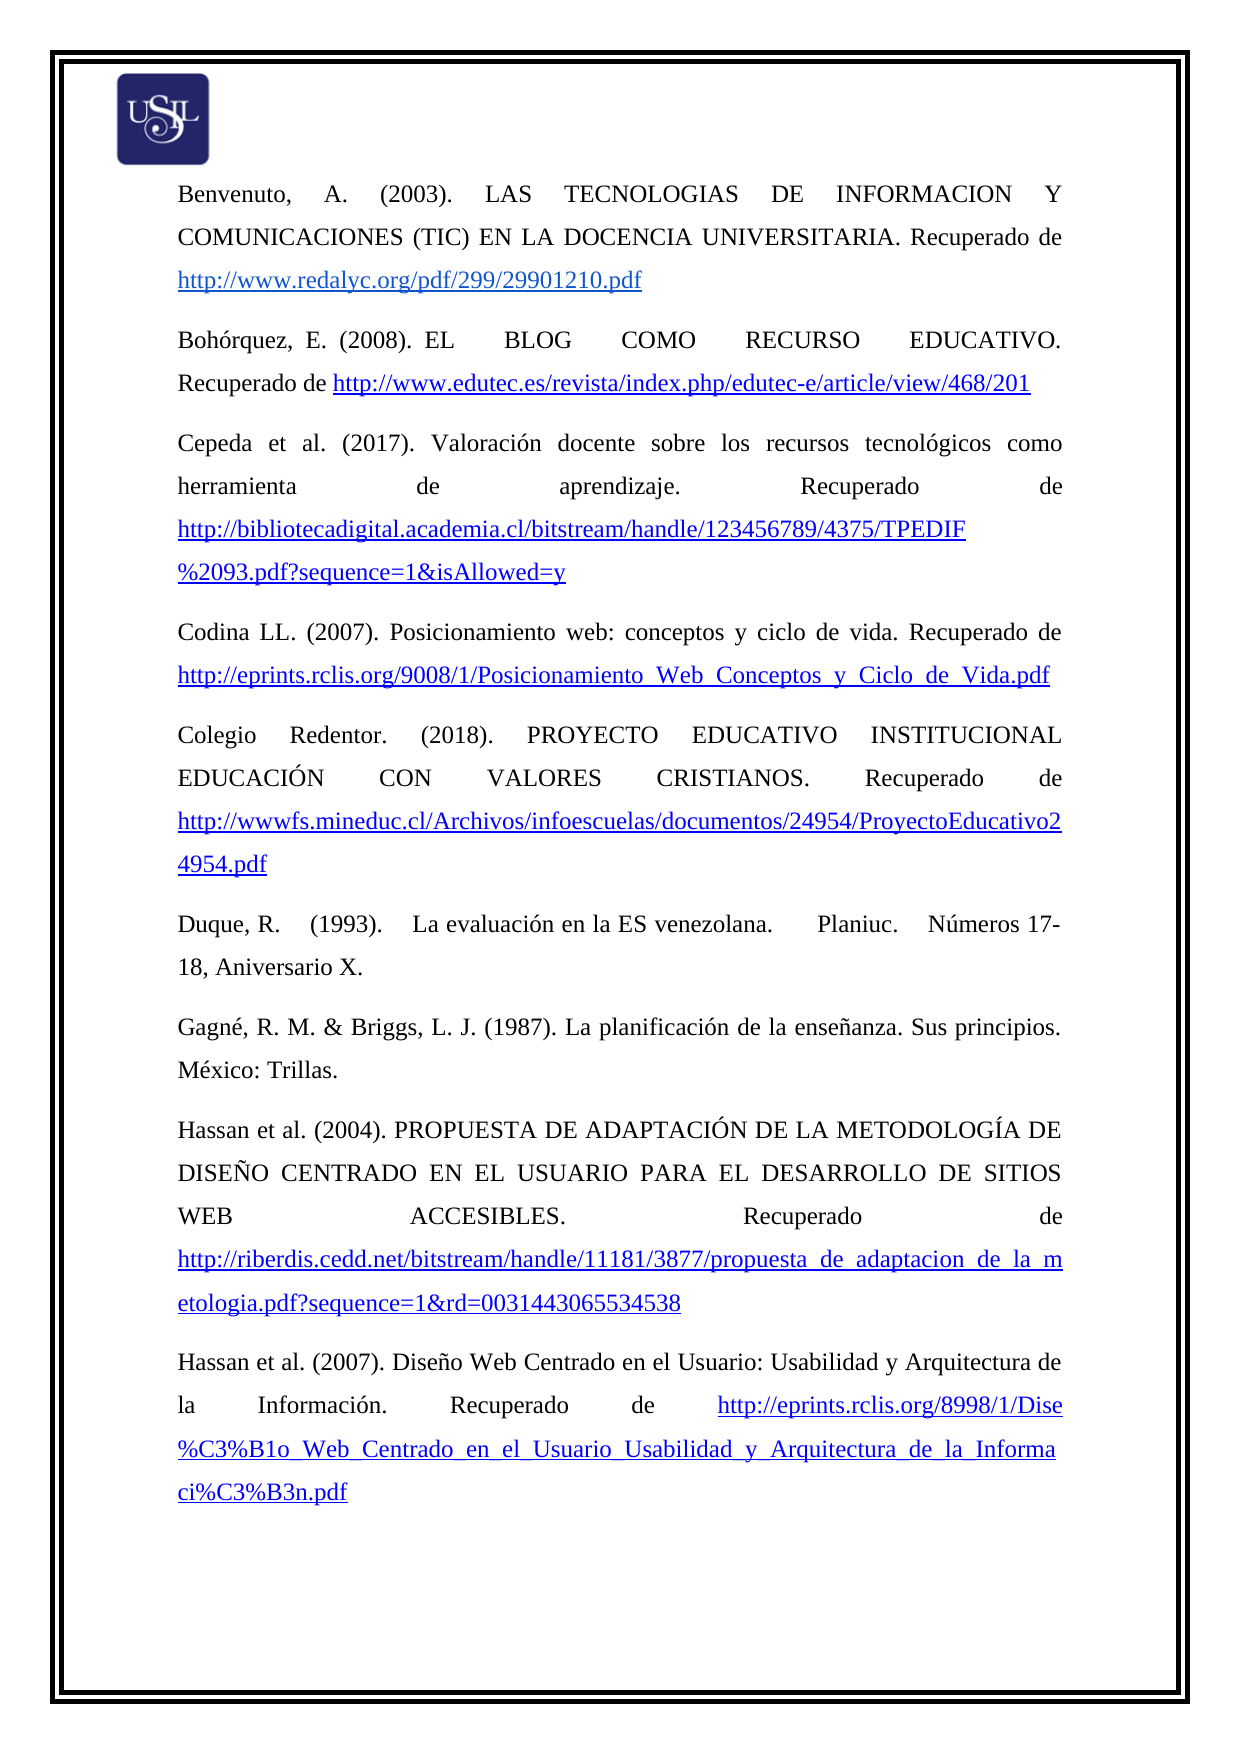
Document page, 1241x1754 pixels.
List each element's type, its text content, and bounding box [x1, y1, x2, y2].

text Colegio Redentor. (2018). PROYECTO EDUCATIVO INSTITUCIONAL EDUCACIÓN CON VALORES CRISTIANOS. Recuperado de http://wwwfs.mineduc.cl/Archivos/infoescuelas/documentos/24954/ProyectoEducativo24954.pdf [177, 720, 1063, 878]
text Hassan et al. (2004). PROPUESTA DE ADAPTACIÓN DE LA METODOLOGÍA DE DISEÑO CENTRADO EN EL USUARIO PARA EL DESARROLLO DE SITIOS WEB ACCESIBLES. Recuperado de http://riberdis.cedd.net/bitstream/handle/11181/3877/propuesta_de_adaptacion_de_la_metologia.pdf?sequence=1&rd=0031443065534538 [177, 1270, 1063, 1316]
text Bohórquez, E. (2008). EL BLOG COMO RECURSO EDUCATIVO. Recuperado de http://www.edutec.es/revista/index.php/edutec-e/article/view/468/201 [177, 325, 1063, 397]
text Hassan et al. (2007). Diseño Web Centrado en el Usuario: Usabilidad y Arquitectura de la Información. Recuperado de http://eprints.rclis.org/8998/1/Dise%C3%B1o_Web_Centrado_en_el_Usuario_Usabilidad_y_Arquitectura_de_la_Informaci%C3%B3n.pdf [177, 1347, 1063, 1506]
text Gagné, R. M. & Briggs, L. J. (1987). La planificación de la enseñanza. Sus principios. México: Trillas. [177, 1012, 1063, 1084]
text Codina LL. (2007). Posicionamiento web: conceptos y ciclo de vida. Recuperado de http://eprints.rclis.org/9008/1/Posicionamiento_Web_Conceptos_y_Ciclo_de_Vida.pdf [177, 617, 1063, 689]
text Cepeda et al. (2017). Valoración docente sobre los recursos tecnológicos como herramienta de aprendizaje. Recuperado de http://bibliotecadigital.academia.cl/bitstream/handle/123456789/4375/TPEDIF%2093.pdf?sequence=1&isAllowed=y [177, 428, 1063, 586]
text Benvenuto, A. (2003). LAS TECNOLOGIAS DE INFORMACION Y COMUNICACIONES (TIC) EN LA DOCENCIA UNIVERSITARIA. Recuperado de http://www.redalyc.org/pdf/299/29901210.pdf [177, 179, 1063, 294]
text Hassan et al. (2004). PROPUESTA DE ADAPTACIÓN DE LA METODOLOGÍA DE DISEÑO CENTRADO EN EL USUARIO PARA EL DESARROLLO DE SITIOS WEB ACCESIBLES. Recuperado de http://riberdis.cedd.net/bitstream/handle/11181/3877/propuesta_de_adaptacion_de_la_metologia.pdf?sequence=1&rd=0031443065534538 [177, 1115, 1063, 1269]
text Duque, R. (1993). La evaluación en la ES venezolana. Planiuc. Números 17-18, Aniversario X. [177, 909, 1063, 981]
picture [103, 73, 226, 170]
